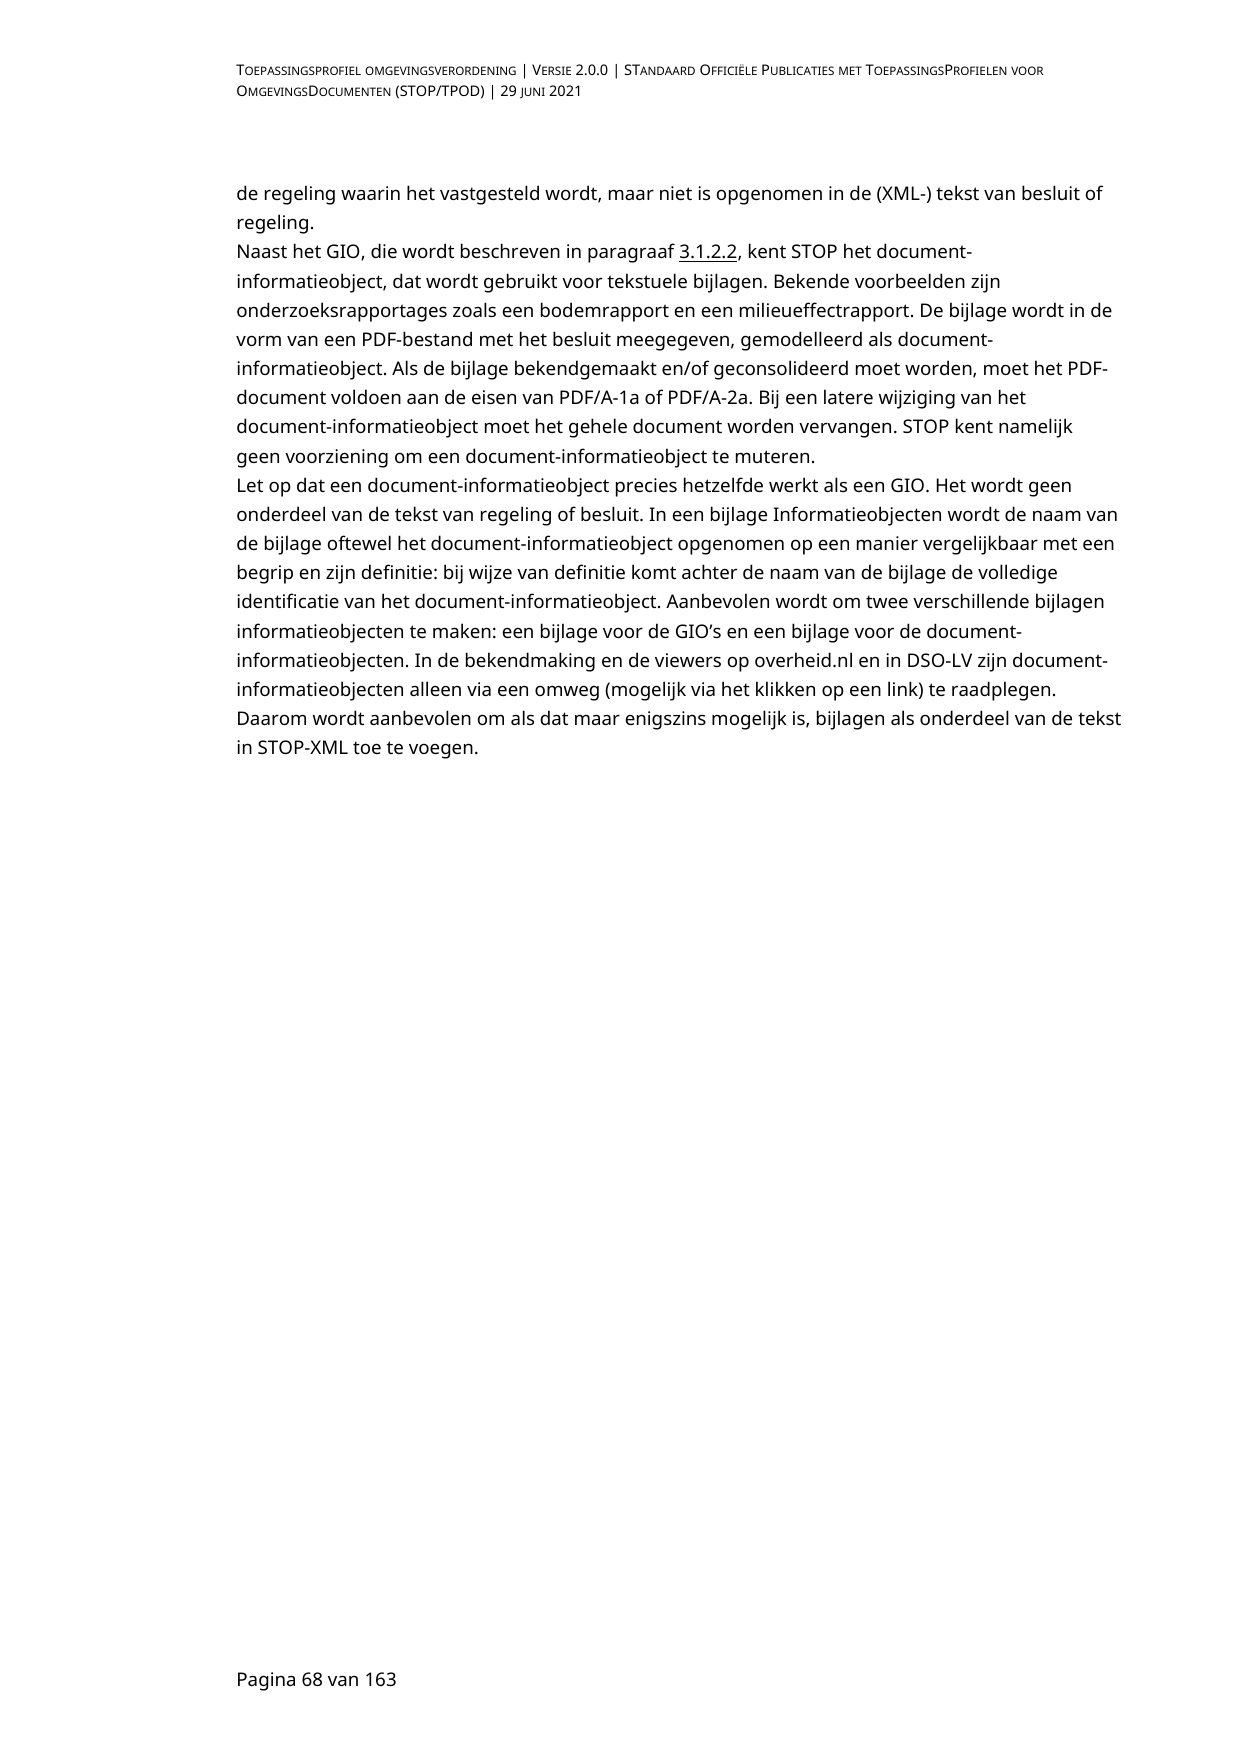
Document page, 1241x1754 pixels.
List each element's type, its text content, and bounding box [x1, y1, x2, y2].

text Let op dat een document-informatieobject precies hetzelfde werkt als een GIO. Het wordt geen onderdeel van de tekst van regeling of besluit. In een bijlage Informatieobjecten wordt de naam van de bijlage oftewel het document-informatieobject opgenomen op een manier vergelijkbaar met een begrip en zijn definitie: bij wijze van definitie komt achter de naam van de bijlage de volledige identificatie van het document-informatieobject. Aanbevolen wordt om twee verschillende bijlagen informatieobjecten te maken: een bijlage voor de GIO’s en een bijlage voor de document-informatieobjecten. In de bekendmaking en de viewers op overheid.nl en in DSO-LV zijn document-informatieobjecten alleen via een omweg (mogelijk via het klikken op een link) te raadplegen. Daarom wordt aanbevolen om als dat maar enigszins mogelijk is, bijlagen als onderdeel van de tekst in STOP-XML toe te voegen. [236, 469, 1122, 761]
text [236, 177, 1122, 236]
text Naast het GIO, die wordt beschreven in paragraaf 6.1.2.2, kent STOP het document-informatieobject, dat wordt gebruikt voor tekstuele bijlagen. Bekende voorbeelden zijn onderzoeksrapportages zoals een bodemrapport en een milieueffectrapport. De bijlage wordt in de vorm van een PDF-bestand met het besluit meegegeven, gemodelleerd als document-informatieobject. Als de bijlage bekendgemaakt en/of geconsolideerd moet worden, moet het PDF-document voldoen aan de eisen van PDF/A-1a of PDF/A-2a. Bij een latere wijziging van het document-informatieobject moet het gehele document worden vervangen. STOP kent namelijk geen voorziening om een document-informatieobject te muteren. [236, 236, 1122, 469]
